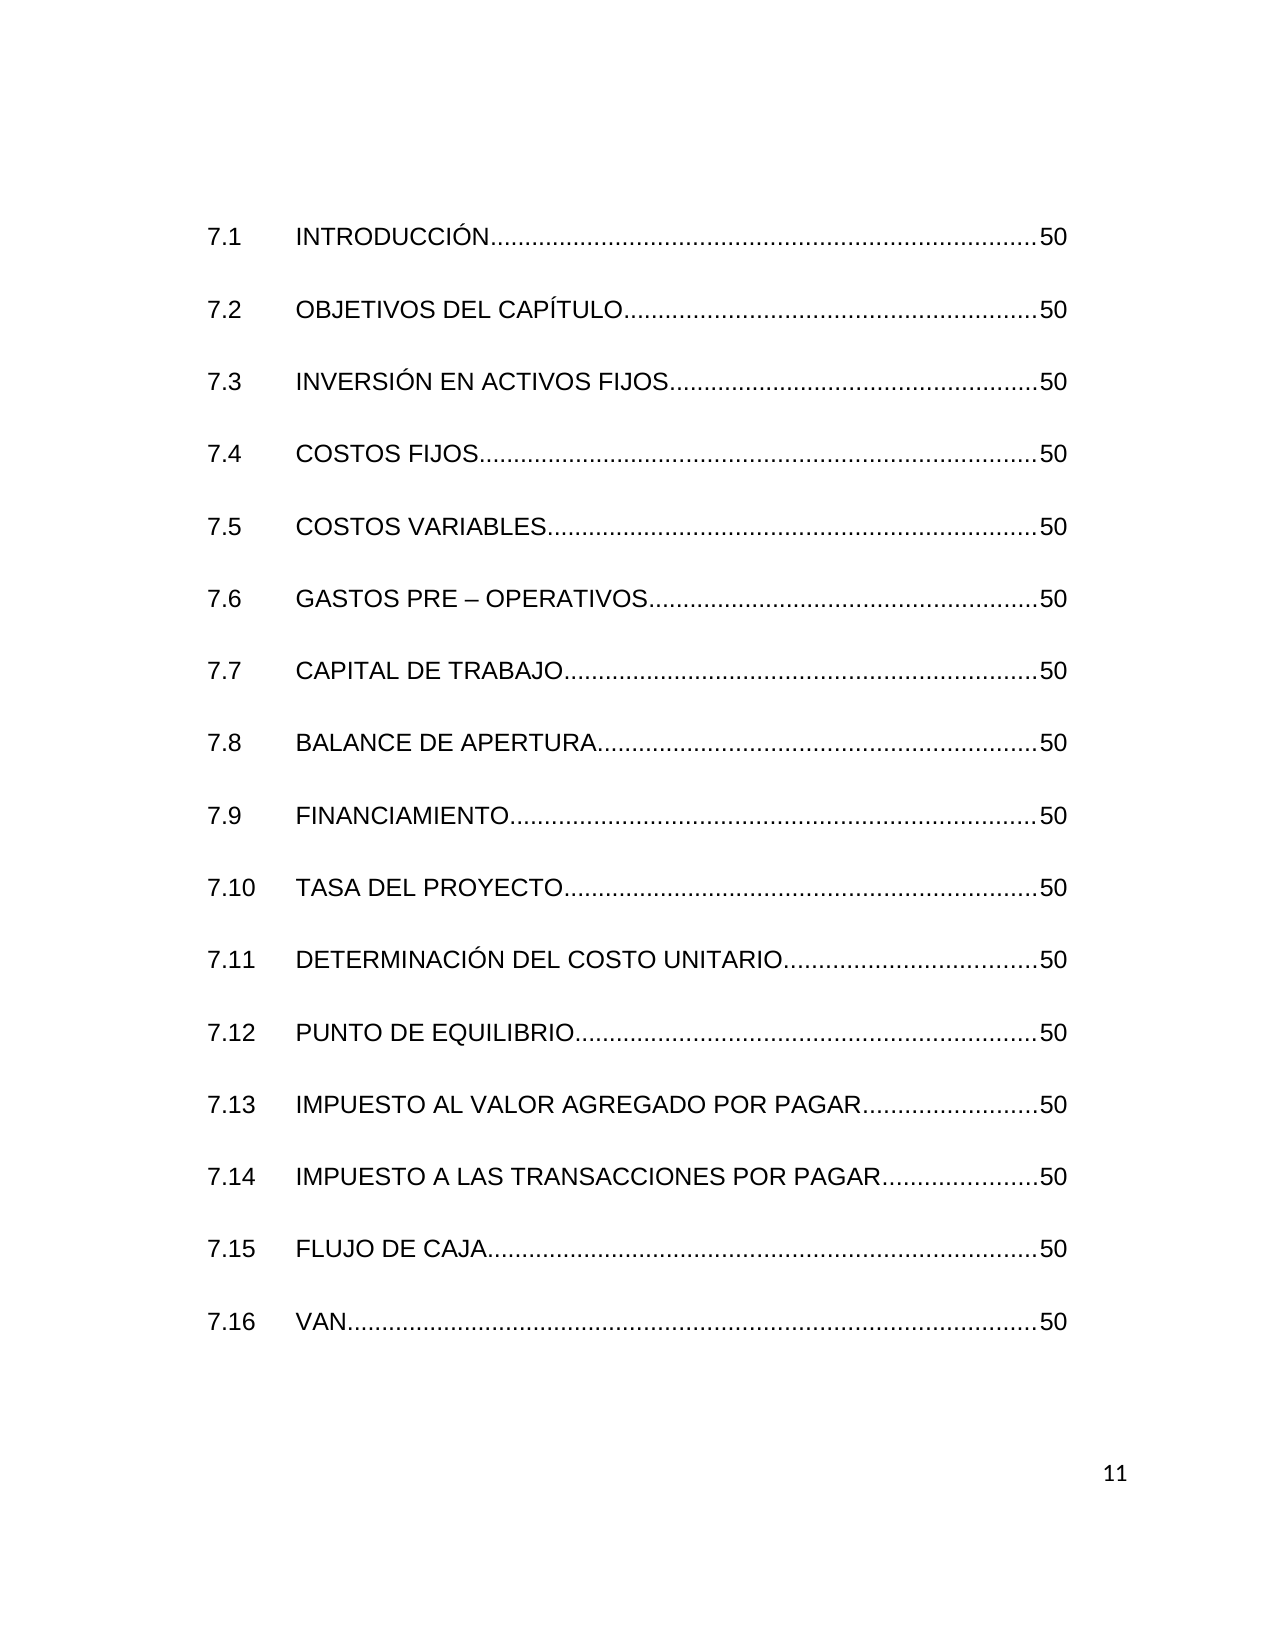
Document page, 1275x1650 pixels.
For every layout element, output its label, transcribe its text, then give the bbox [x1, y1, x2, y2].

text 7.15 FLUJO DE CAJA 50 [207, 1234, 1127, 1263]
text 7.1 INTRODUCCIÓN 50 [207, 222, 1127, 251]
text 7.11 DETERMINACIÓN DEL COSTO UNITARIO 50 [207, 945, 1127, 974]
text 7.2 OBJETIVOS DEL CAPÍTULO 50 [207, 295, 1127, 323]
text 7.4 COSTOS FIJOS 50 [207, 439, 1127, 468]
text 7.5 COSTOS VARIABLES 50 [207, 512, 1127, 540]
text 7.3 INVERSIÓN EN ACTIVOS FIJOS 50 [207, 367, 1127, 396]
text 7.16 VAN 50 [207, 1307, 1127, 1336]
text 7.7 CAPITAL DE TRABAJO 50 [207, 656, 1127, 685]
text 7.13 IMPUESTO AL VALOR AGREGADO POR PAGAR 50 [207, 1090, 1127, 1119]
text 7.14 IMPUESTO A LAS TRANSACCIONES POR PAGAR 50 [207, 1162, 1127, 1191]
text 7.8 BALANCE DE APERTURA 50 [207, 728, 1127, 757]
text 7.9 FINANCIAMIENTO 50 [207, 801, 1127, 829]
text 7.6 GASTOS PRE – OPERATIVOS 50 [207, 584, 1127, 613]
text 7.12 PUNTO DE EQUILIBRIO 50 [207, 1018, 1127, 1046]
text 7.10 TASA DEL PROYECTO 50 [207, 873, 1127, 902]
